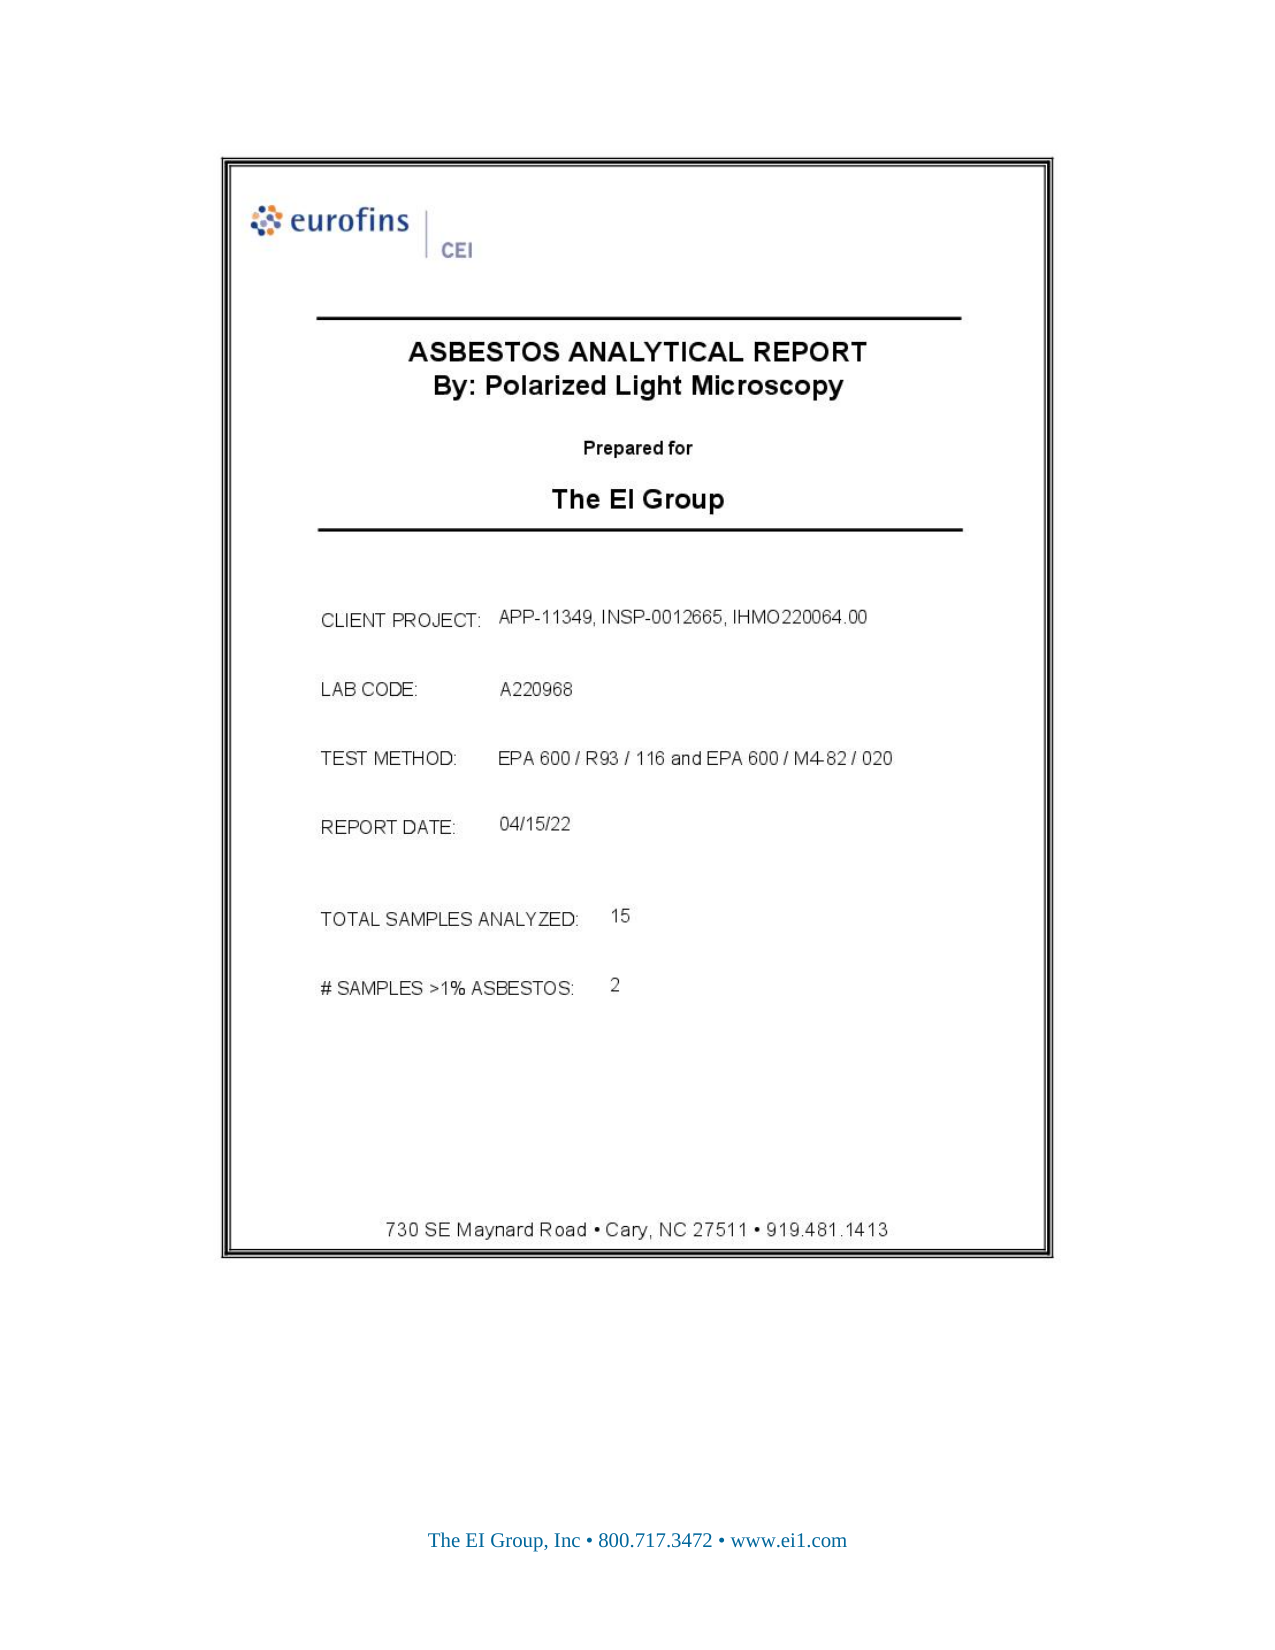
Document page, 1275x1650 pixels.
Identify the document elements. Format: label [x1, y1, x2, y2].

picture [695, 1536, 701, 1547]
picture [427, 1533, 433, 1545]
picture [168, 104, 1107, 1318]
table_header [121, 102, 1153, 1322]
picture [441, 1533, 447, 1545]
picture [658, 1536, 664, 1547]
picture [756, 1537, 765, 1543]
